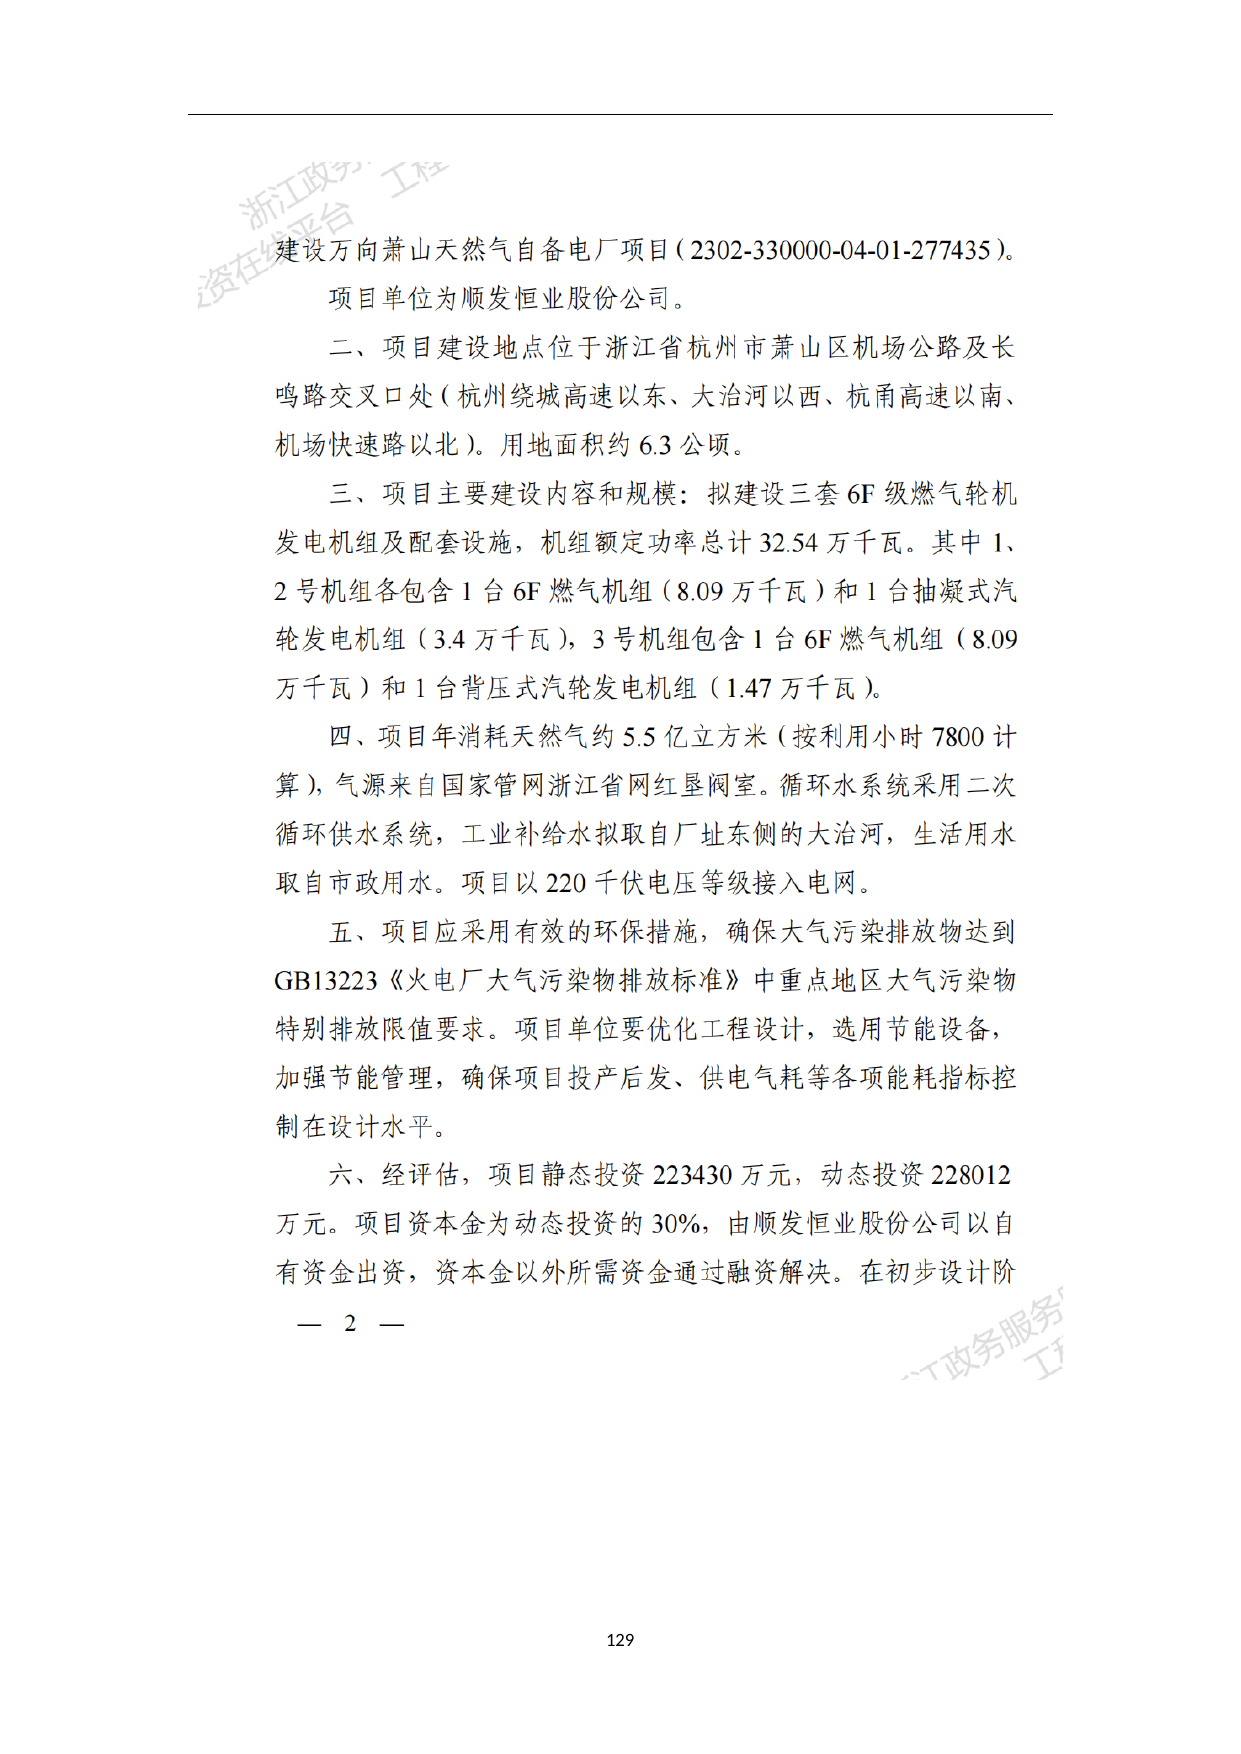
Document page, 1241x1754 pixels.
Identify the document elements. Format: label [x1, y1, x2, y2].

picture [197, 162, 1064, 1380]
